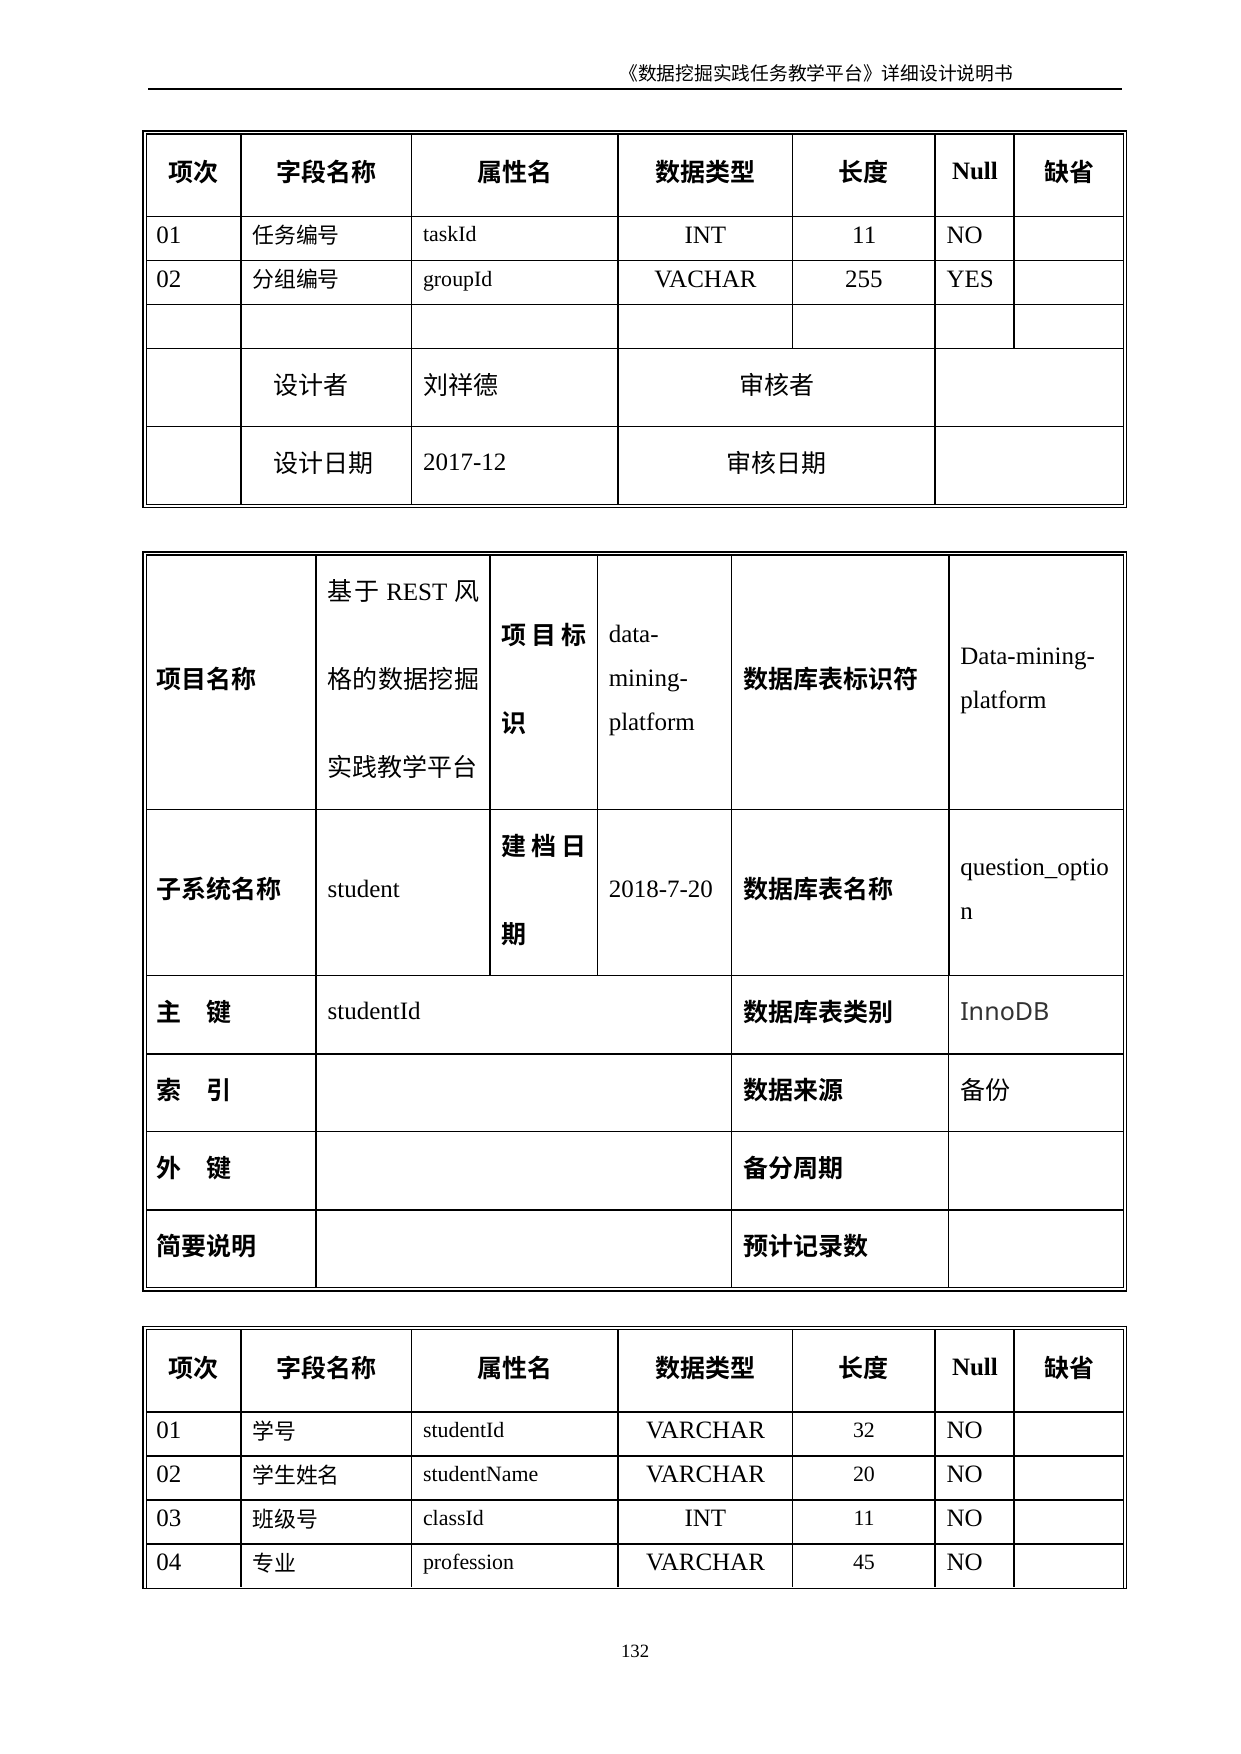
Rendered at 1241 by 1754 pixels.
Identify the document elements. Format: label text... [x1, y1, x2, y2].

table_cell [147, 305, 240, 348]
table_cell studentId [412, 1413, 617, 1455]
table_cell 45 [793, 1545, 934, 1587]
table_header 长度 [793, 1330, 934, 1411]
table_cell 2018-7-20 [598, 810, 731, 975]
table_cell 32 [793, 1413, 934, 1455]
table_cell 审核者 [619, 349, 934, 426]
table_cell 审核日期 [619, 427, 934, 504]
table_cell INT [619, 1501, 792, 1543]
table_cell NO [936, 217, 1013, 259]
table_header data-mining-platform [598, 556, 731, 808]
table_header 长度 [793, 135, 934, 216]
table_header 基于REST风格的数据挖掘实践教学平台 [317, 556, 489, 808]
table_cell [1015, 1413, 1123, 1455]
table_cell 简要说明 [147, 1211, 315, 1287]
table_cell 班级号 [242, 1501, 411, 1543]
table_cell 预计记录数 [732, 1211, 948, 1287]
table_cell taskId [412, 217, 617, 259]
table_header 数据类型 [619, 135, 792, 216]
table_cell 255 [793, 261, 934, 304]
table_cell groupId [412, 261, 617, 304]
table_cell [412, 305, 617, 348]
table_cell 03 [147, 1501, 240, 1543]
table_cell 专业 [242, 1545, 411, 1587]
table_header 缺省 [1015, 1330, 1123, 1411]
table_cell 建档日期 [491, 810, 597, 975]
table_header Null [936, 135, 1013, 216]
table_cell [936, 305, 1013, 348]
table_cell [147, 427, 240, 504]
table_cell 索 引 [147, 1055, 315, 1131]
table_header 数据类型 [619, 1330, 792, 1411]
table_cell [1015, 1457, 1123, 1499]
table_cell profession [412, 1545, 617, 1587]
table_cell VARCHAR [619, 1457, 792, 1499]
table_cell [936, 427, 1123, 504]
table_cell 02 [147, 1457, 240, 1499]
table_cell 备份 [949, 1055, 1123, 1131]
table_header 属性名 [412, 1330, 617, 1411]
table_cell 刘祥德 [412, 349, 617, 426]
table_cell NO [936, 1413, 1013, 1455]
table_cell [949, 1132, 1123, 1209]
table_header Data-mining-platform [950, 556, 1123, 808]
table_cell [317, 1055, 731, 1131]
table_header 项目名称 [147, 556, 315, 808]
table_cell 学号 [242, 1413, 411, 1455]
table_header 项目标识 [491, 556, 597, 808]
table_cell [147, 349, 240, 426]
table_header 缺省 [1015, 135, 1123, 216]
table_cell studentId [317, 976, 731, 1053]
table_cell VARCHAR [619, 1413, 792, 1455]
table_cell [317, 1132, 731, 1209]
table_cell 11 [793, 217, 934, 259]
table_cell 外 键 [147, 1132, 315, 1209]
table_cell [793, 305, 934, 348]
table_cell 设计者 [242, 349, 411, 426]
table_cell 11 [793, 1501, 934, 1543]
table_cell 20 [793, 1457, 934, 1499]
table_cell VACHAR [619, 261, 792, 304]
table_cell question_option [950, 810, 1123, 975]
table_cell int [619, 217, 792, 259]
table_cell 04 [147, 1545, 240, 1587]
table_cell NO [936, 1501, 1013, 1543]
table_cell [949, 1211, 1123, 1287]
table_cell [1015, 305, 1123, 348]
table_cell 01 [147, 217, 240, 259]
table_header Null [936, 1330, 1013, 1411]
table_header 字段名称 [242, 1330, 411, 1411]
table_cell 主 键 [147, 976, 315, 1053]
table_cell 02 [147, 261, 240, 304]
table_cell [242, 305, 411, 348]
table_header 数据库表标识符 [732, 556, 948, 808]
table_cell 01 [147, 1413, 240, 1455]
table_cell 学生姓名 [242, 1457, 411, 1499]
table_cell NO [936, 1457, 1013, 1499]
table_cell [1015, 1501, 1123, 1543]
table_header 项次 [147, 1330, 240, 1411]
table_cell VARCHAR [619, 1545, 792, 1587]
table_cell 任务编号 [242, 217, 411, 259]
table_cell 设计日期 [242, 427, 411, 504]
table_cell 分组编号 [242, 261, 411, 304]
table_cell [1015, 217, 1123, 259]
table_cell [619, 305, 792, 348]
table_cell 2017-12 [412, 427, 617, 504]
table_cell [1015, 261, 1123, 304]
table_cell NO [936, 1545, 1013, 1587]
table_cell InnoDB [949, 976, 1123, 1053]
table_cell YES [936, 261, 1013, 304]
table_header 字段名称 [242, 135, 411, 216]
table_cell 数据库表名称 [732, 810, 948, 975]
table_cell 备分周期 [732, 1132, 948, 1209]
table_cell 数据库表类别 [732, 976, 948, 1053]
table_cell [936, 349, 1123, 426]
table_cell studentName [412, 1457, 617, 1499]
table_cell 子系统名称 [147, 810, 315, 975]
table_cell [1015, 1545, 1123, 1587]
table_cell student [317, 810, 489, 975]
table_cell classId [412, 1501, 617, 1543]
table_header 属性名 [412, 135, 617, 216]
table_cell 数据来源 [732, 1055, 948, 1131]
table_cell [317, 1211, 731, 1287]
table_header 项次 [147, 135, 240, 216]
